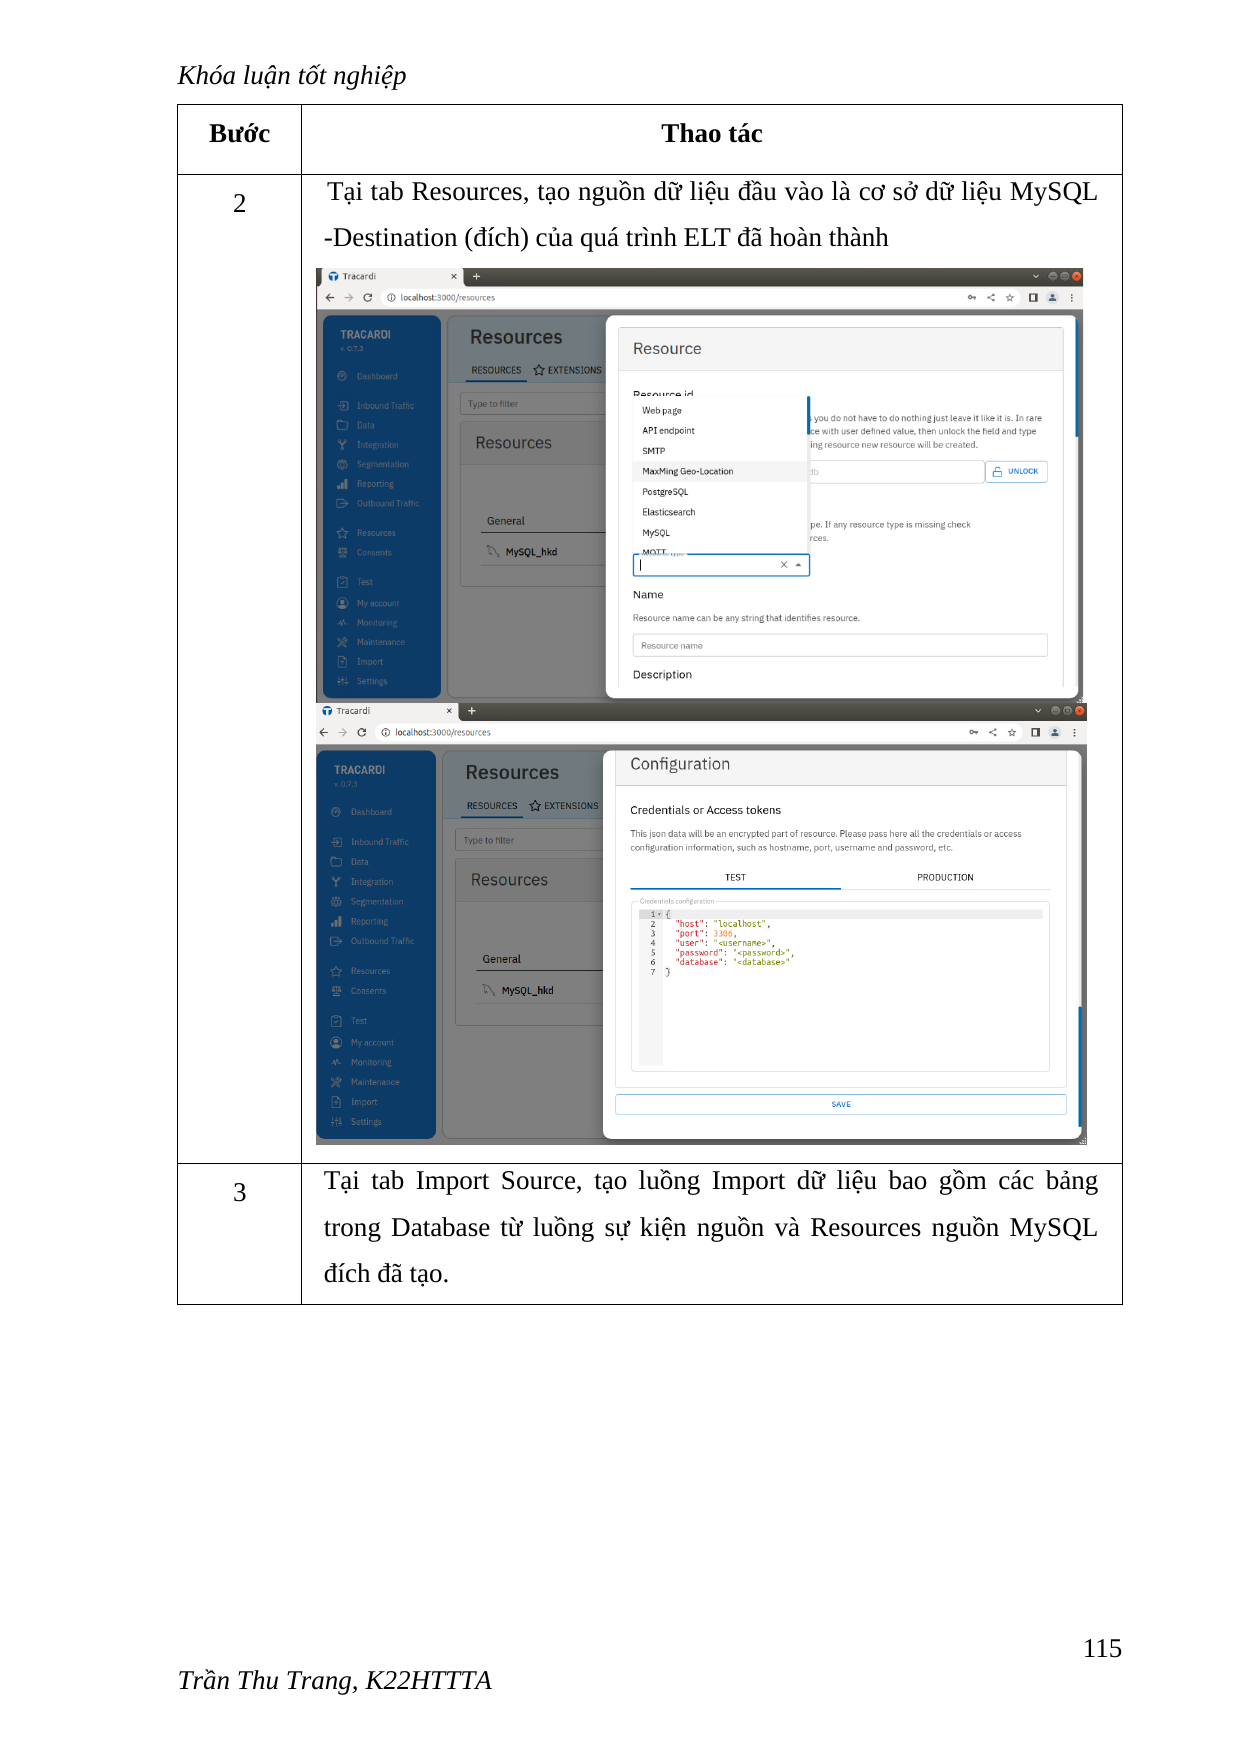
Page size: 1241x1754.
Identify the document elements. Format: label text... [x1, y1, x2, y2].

picture [316, 268, 1087, 1145]
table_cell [302, 1164, 1122, 1304]
table_cell Tại tab Resources, tạo nguồn dữ liệu đầu vào là cơ sở dữ liệu MySQL -Destination (đích) của quá trình ELT đã hoàn thành [302, 175, 1122, 1163]
table_header Bước [178, 105, 301, 174]
table_cell 2 [178, 175, 301, 1163]
table_cell 3 [178, 1164, 301, 1304]
table_header Thao tác [302, 105, 1122, 174]
